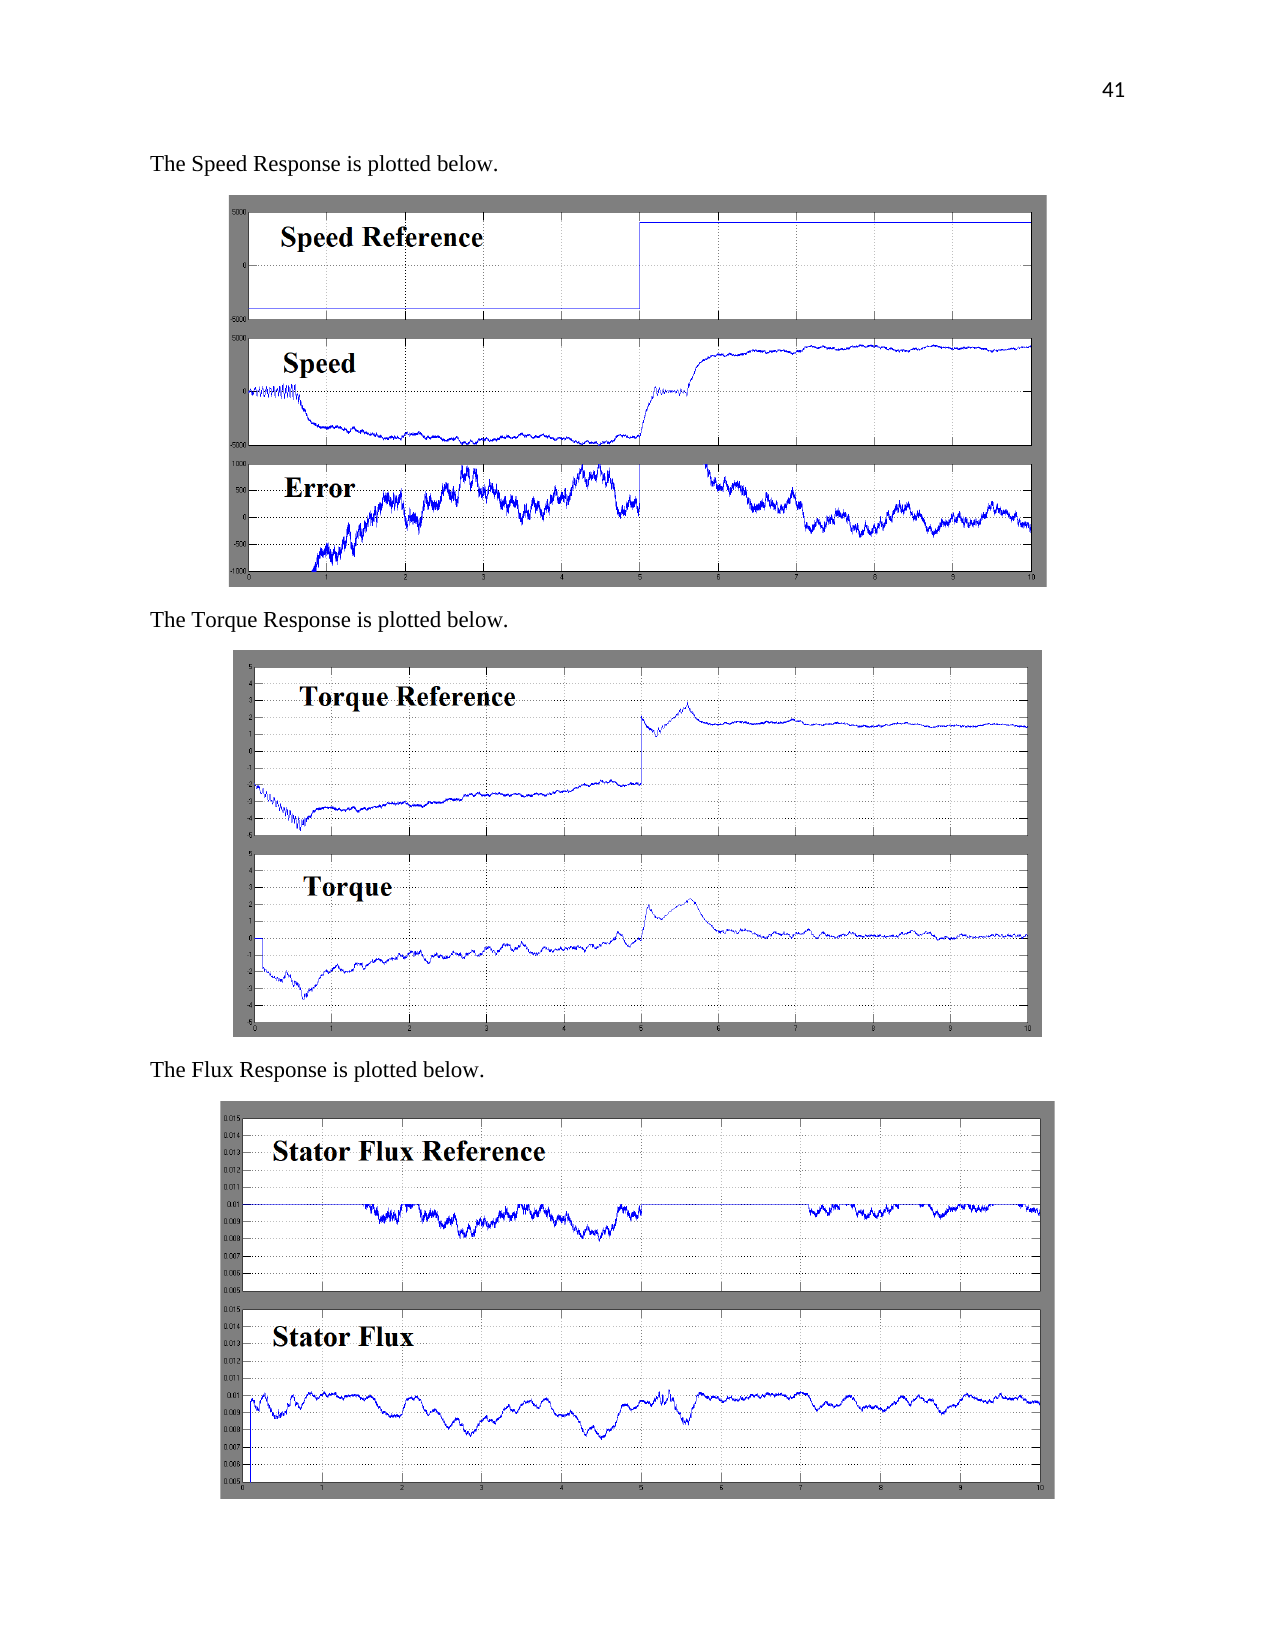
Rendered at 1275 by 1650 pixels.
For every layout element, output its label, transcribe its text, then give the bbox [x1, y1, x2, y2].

text The Torque Response is plotted below. [150, 606, 1125, 632]
picture [220, 1101, 1055, 1499]
picture [228, 195, 1047, 587]
picture [233, 650, 1042, 1037]
text The Flux Response is plotted below. [150, 1056, 1125, 1082]
text The Speed Response is plotted below. [150, 150, 1125, 176]
